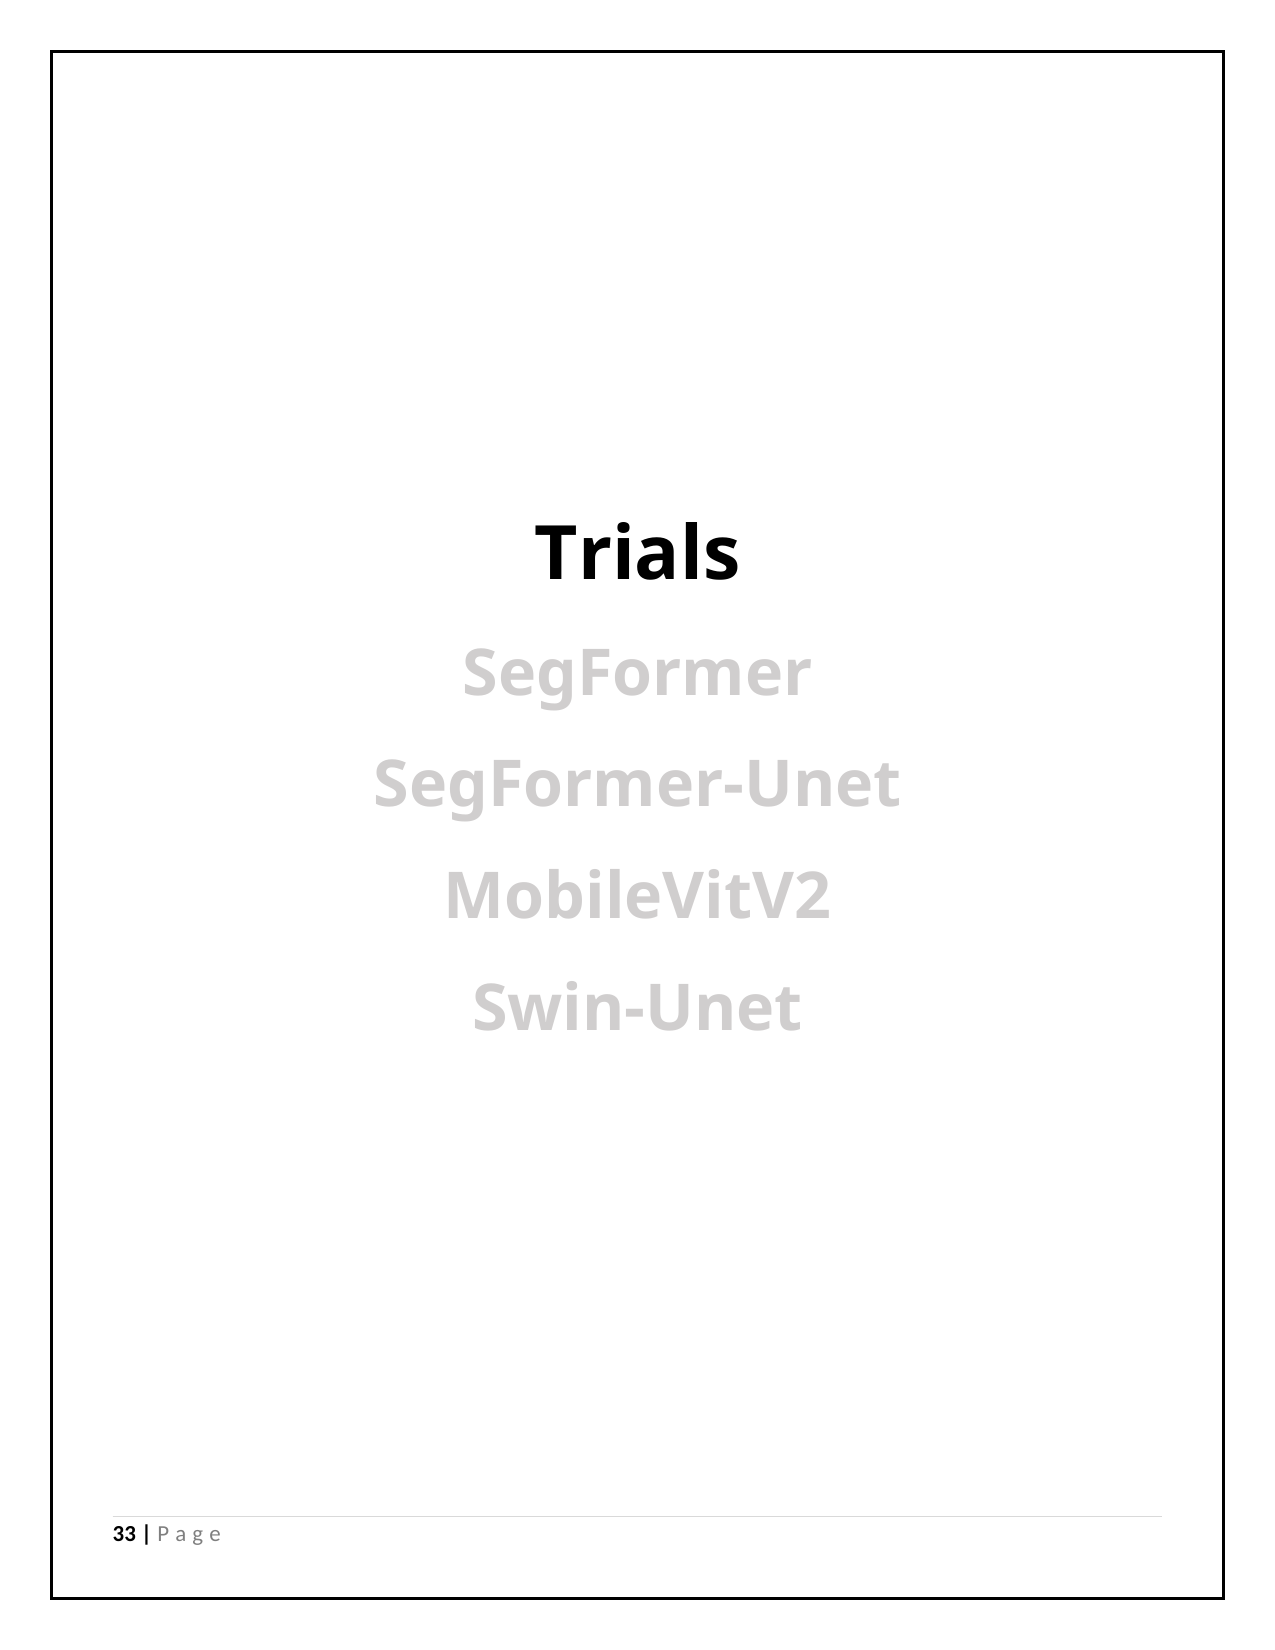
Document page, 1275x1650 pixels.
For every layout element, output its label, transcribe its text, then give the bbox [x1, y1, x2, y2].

text SegFormer-Unet [112, 738, 1162, 826]
text SegFormer [112, 626, 1162, 714]
text Swin-Unet [112, 961, 1162, 1049]
text Trials [112, 499, 1162, 601]
text MobileVitV2 [112, 849, 1162, 937]
